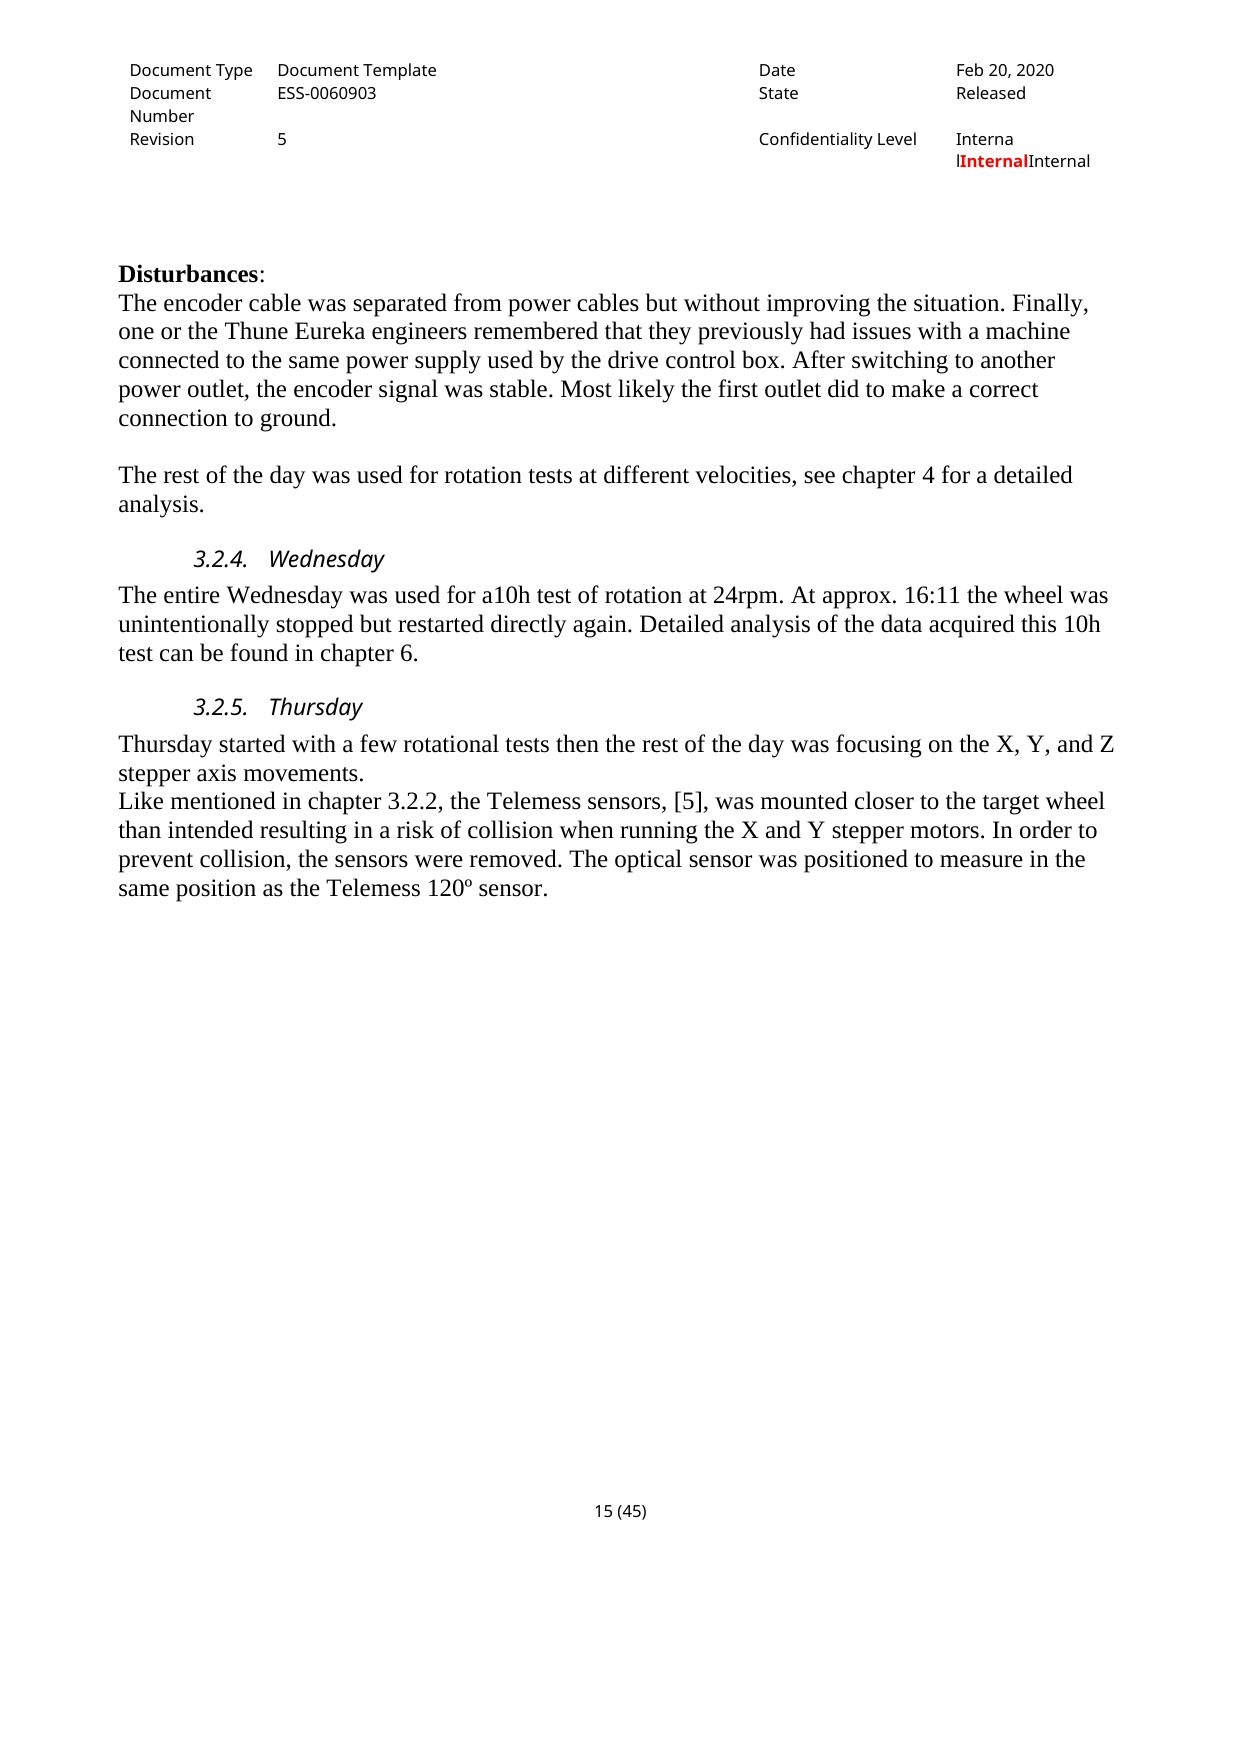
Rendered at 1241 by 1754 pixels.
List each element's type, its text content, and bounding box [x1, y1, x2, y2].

text Disturbances: [118, 259, 1122, 288]
text The encoder cable was separated from power cables but without improving the situation. Finally, one or the Thune Eureka engineers remembered that they previously had issues with a machine connected to the same power supply used by the drive control box. After switching to another power outlet, the encoder signal was stable. Most likely the first outlet did to make a correct connection to ground. [118, 288, 1122, 431]
subtitle Thursday [193, 691, 1122, 723]
text Thursday started with a few rotational tests then the rest of the day was focusing on the X, Y, and Z stepper axis movements. [118, 729, 1122, 786]
text The rest of the day was used for rotation tests at different velocities, see chapter 6 for a detailed analysis. [118, 460, 1122, 518]
text Like mentioned in chapter 4.2.2, the Telemess sensors, [5], was mounted closer to the target wheel than intended resulting in a risk of collision when running the X and Y stepper motors. In order to prevent collision, the sensors were removed. The optical sensor was positioned to measure in the same position as the Telemess 120º sensor. [118, 786, 1122, 901]
text The entire Wednesday was used for a10h test of rotation at 24rpm. At approx. 16:11 the wheel was unintentionally stopped but restarted directly again. Detailed analysis of the data acquired this 10h test can be found in chapter 5. [118, 580, 1122, 666]
subtitle Wednesday [193, 543, 1122, 574]
